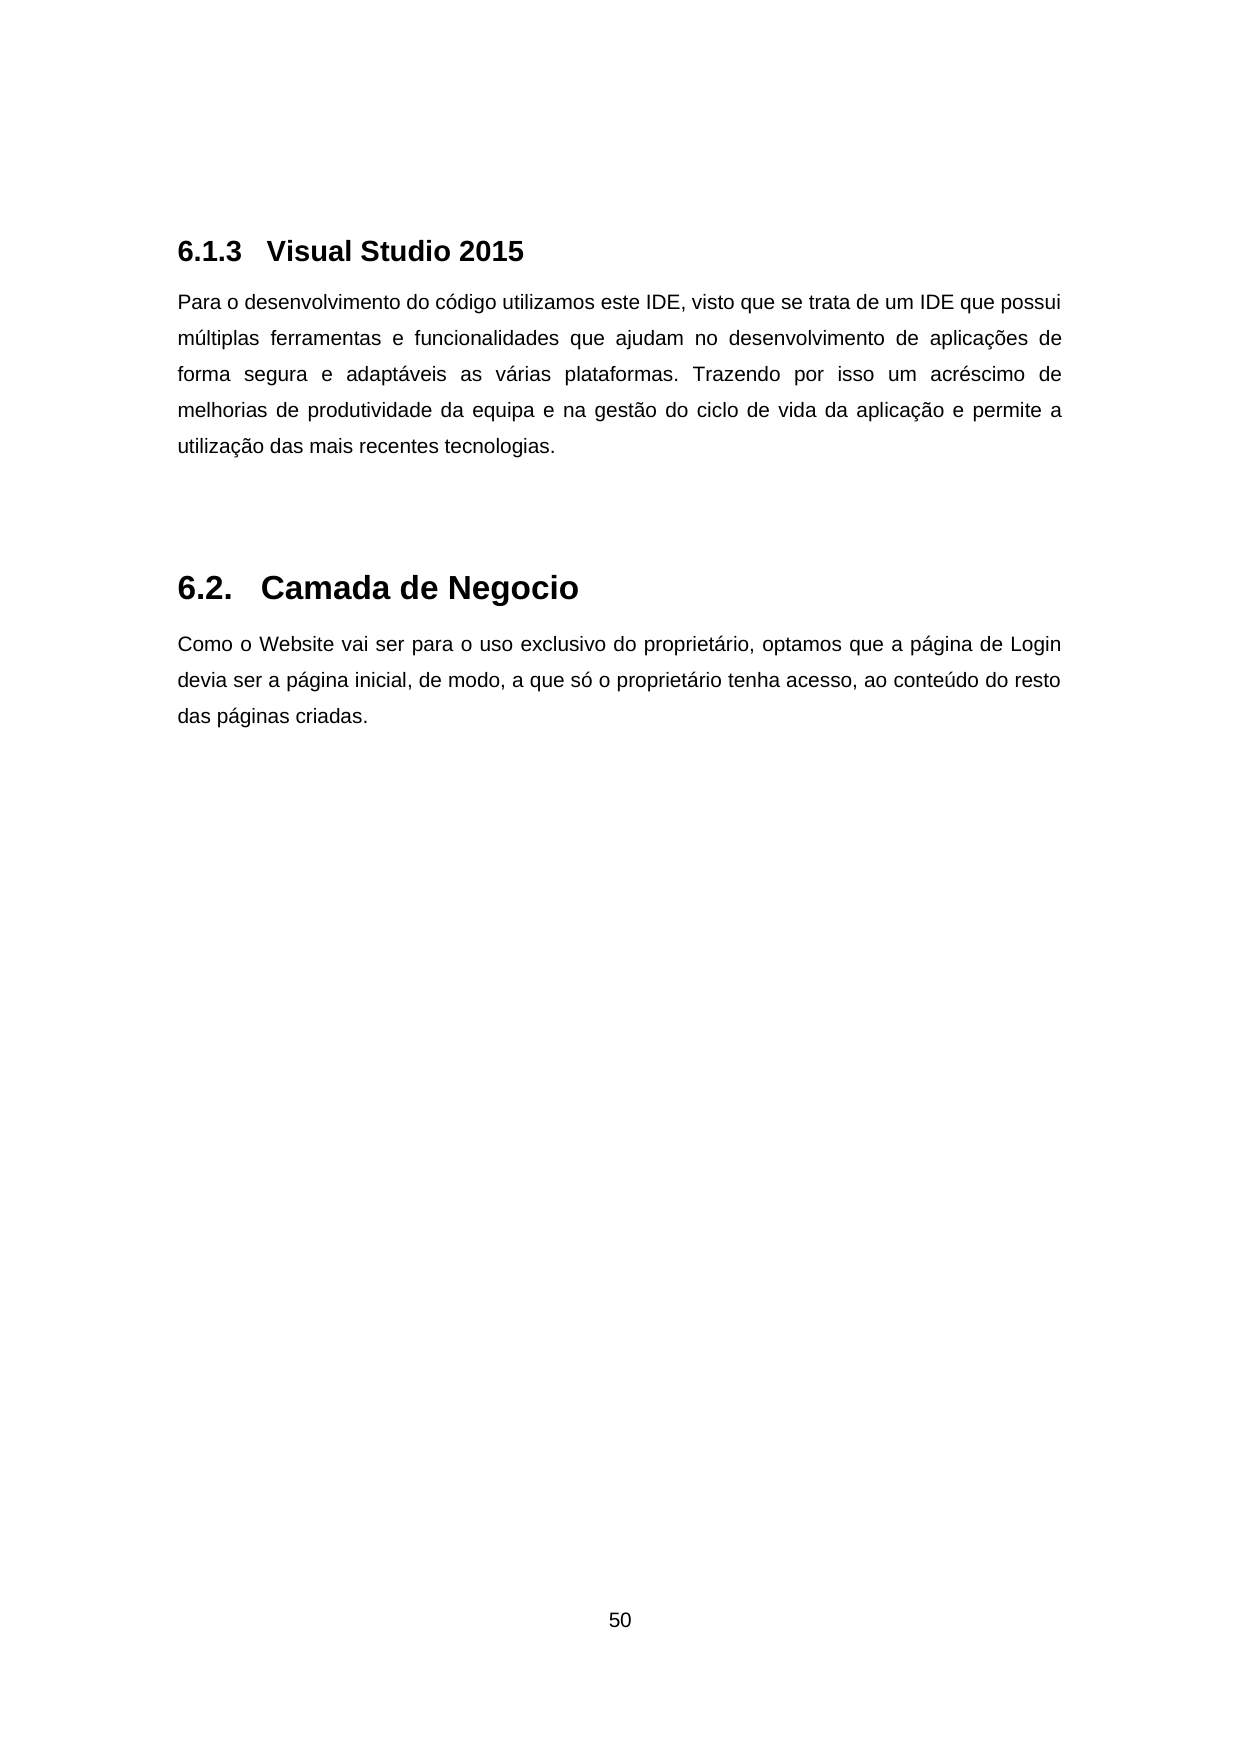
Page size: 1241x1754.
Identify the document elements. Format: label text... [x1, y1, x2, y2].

text Como o Website vai ser para o uso exclusivo do proprietário, optamos que a página de Login devia ser a página inicial, de modo, a que só o proprietário tenha acesso, ao conteúdo do resto das páginas criadas. [177, 632, 1063, 728]
text Visual Studio 2015 [177, 234, 1063, 267]
text Camada de Negocio [177, 568, 1063, 607]
text Para o desenvolvimento do código utilizamos este IDE, visto que se trata de um IDE que possui múltiplas ferramentas e funcionalidades que ajudam no desenvolvimento de aplicações de forma segura e adaptáveis as várias plataformas. Trazendo por isso um acréscimo de melhorias de produtividade da equipa e na gestão do ciclo de vida da aplicação e permite a utilização das mais recentes tecnologias. [177, 290, 1063, 458]
